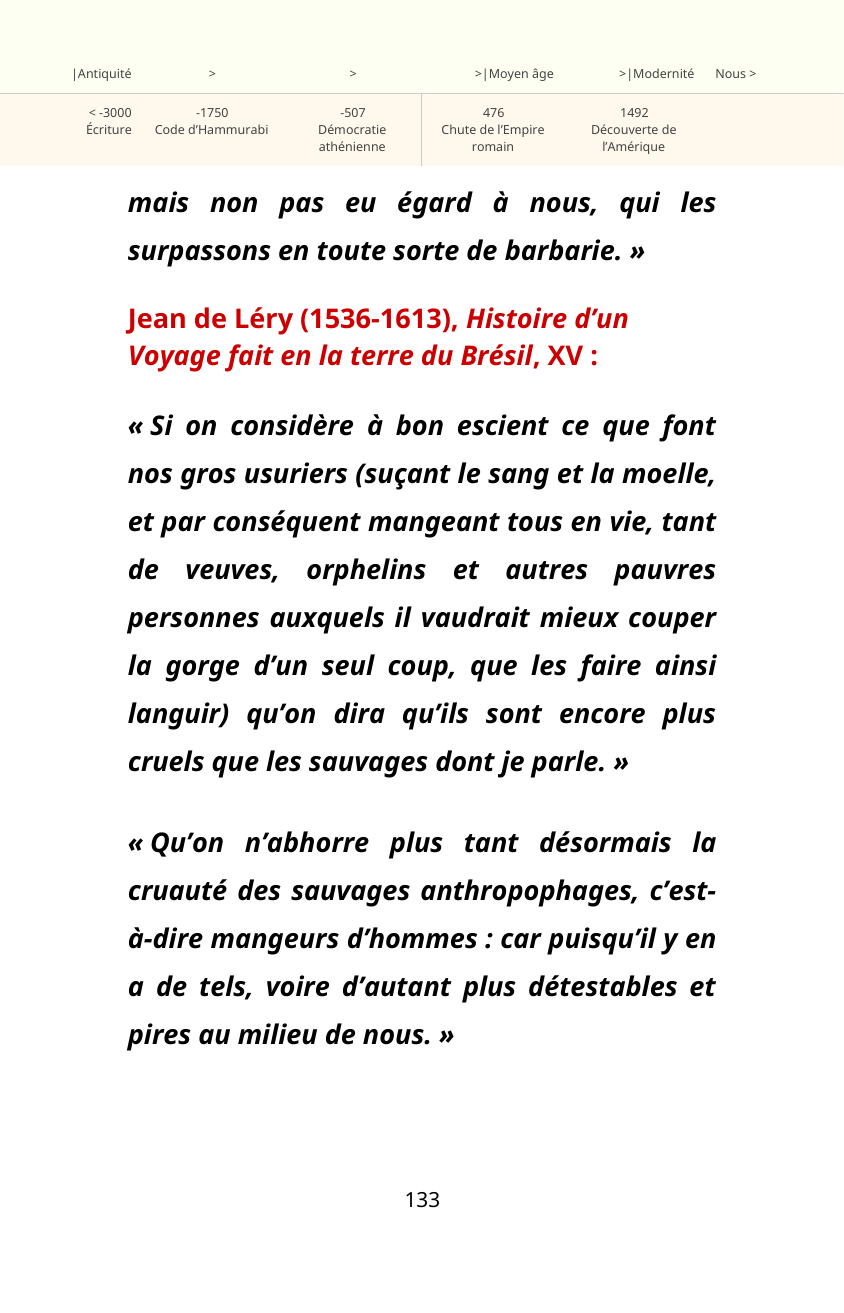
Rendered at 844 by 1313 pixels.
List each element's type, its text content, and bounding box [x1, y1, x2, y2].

subtitle « Si on considère à bon escient ce que font nos gros usuriers (suçant le sang et la moelle, et par conséquent mangeant tous en vie, tant de veuves, orphelins et autres pauvres personnes auxquels il vaudrait mieux couper la gorge d’un seul coup, que les faire ainsi languir) qu’on dira qu’ils sont encore plus cruels que les sauvages dont je parle. » [128, 407, 717, 779]
subtitle « Qu’on n’abhorre plus tant désormais la cruauté des sauvages anthropophages, c’est-à-dire mangeurs d’hommes : car puisqu’il y en a de tels, voire d’autant plus détestables et pires au milieu de nous. » [128, 823, 717, 1052]
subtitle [128, 183, 717, 268]
subtitle Jean de Léry (1536-1613), Histoire d’un Voyage fait en la terre du Brésil, XV : [128, 300, 717, 373]
